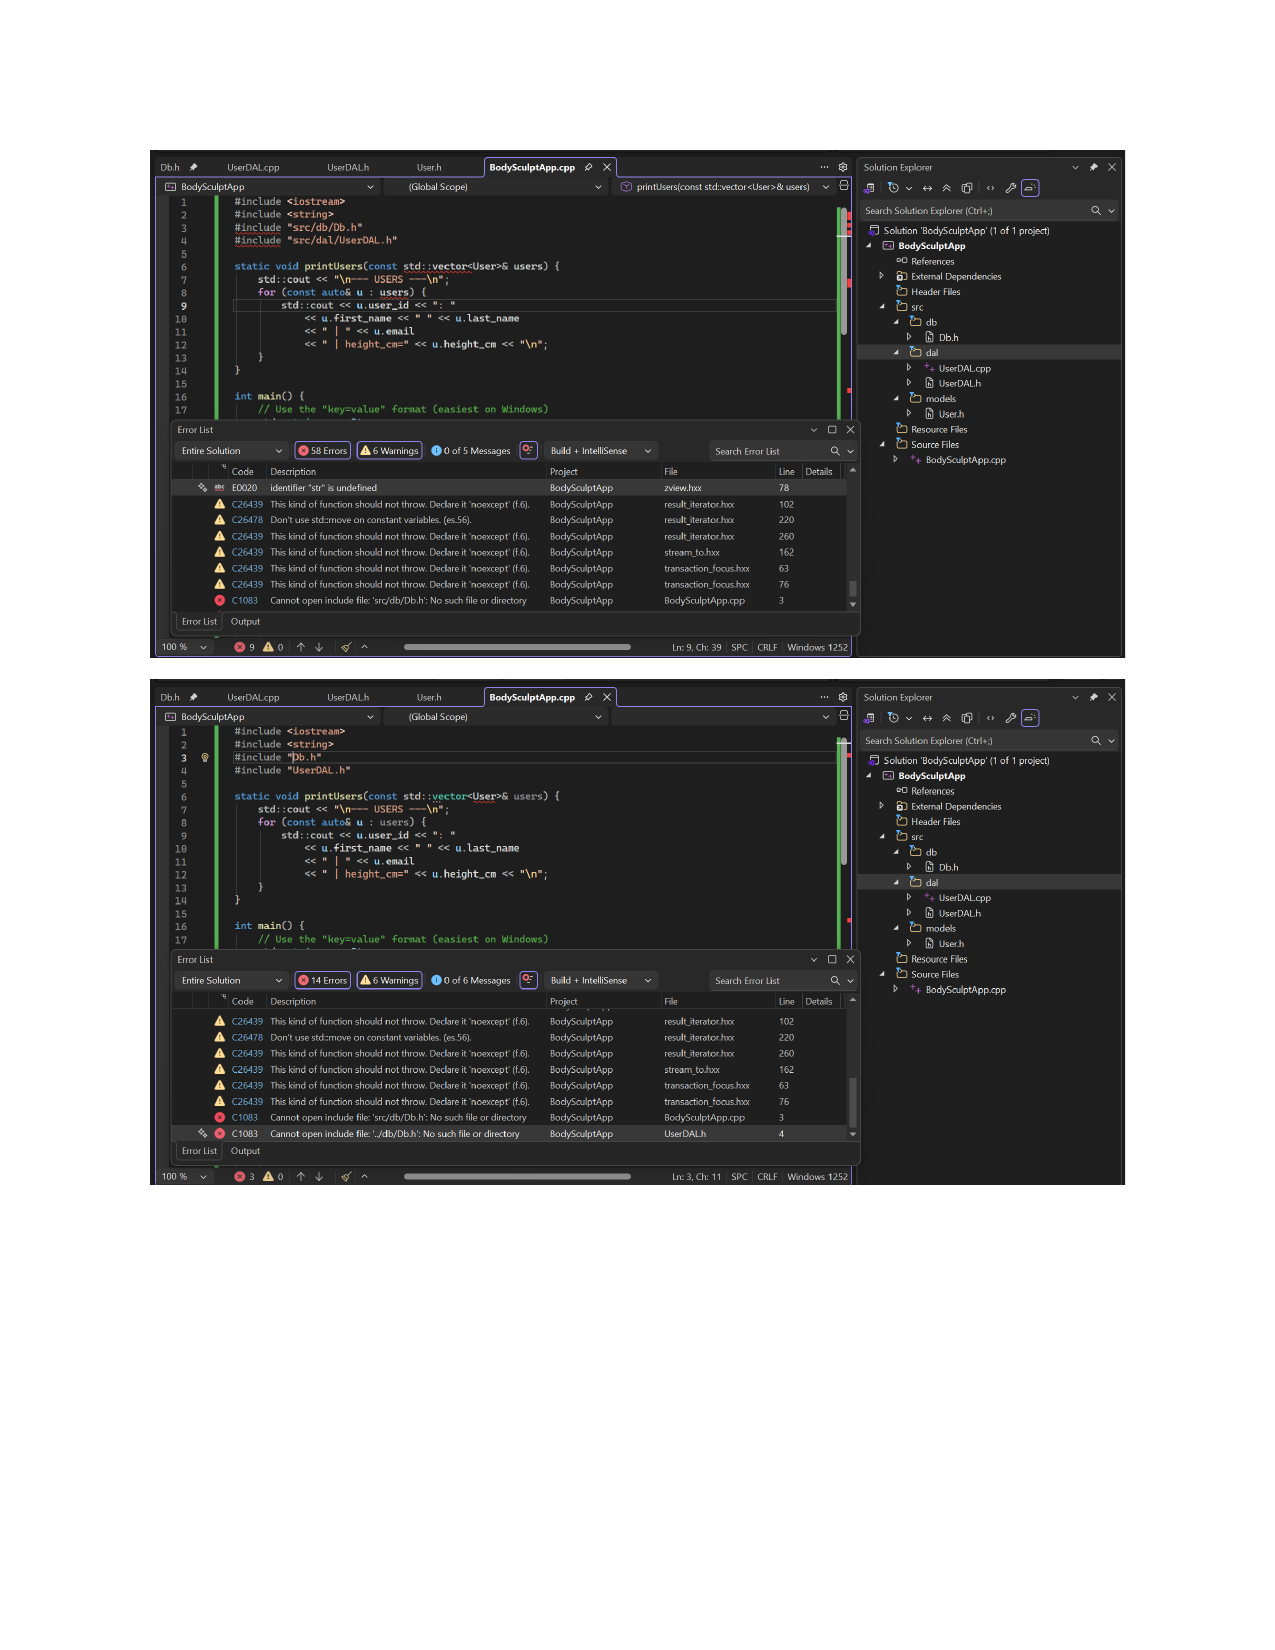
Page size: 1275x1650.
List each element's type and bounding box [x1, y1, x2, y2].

picture [150, 679, 1125, 1185]
picture [150, 150, 1125, 658]
